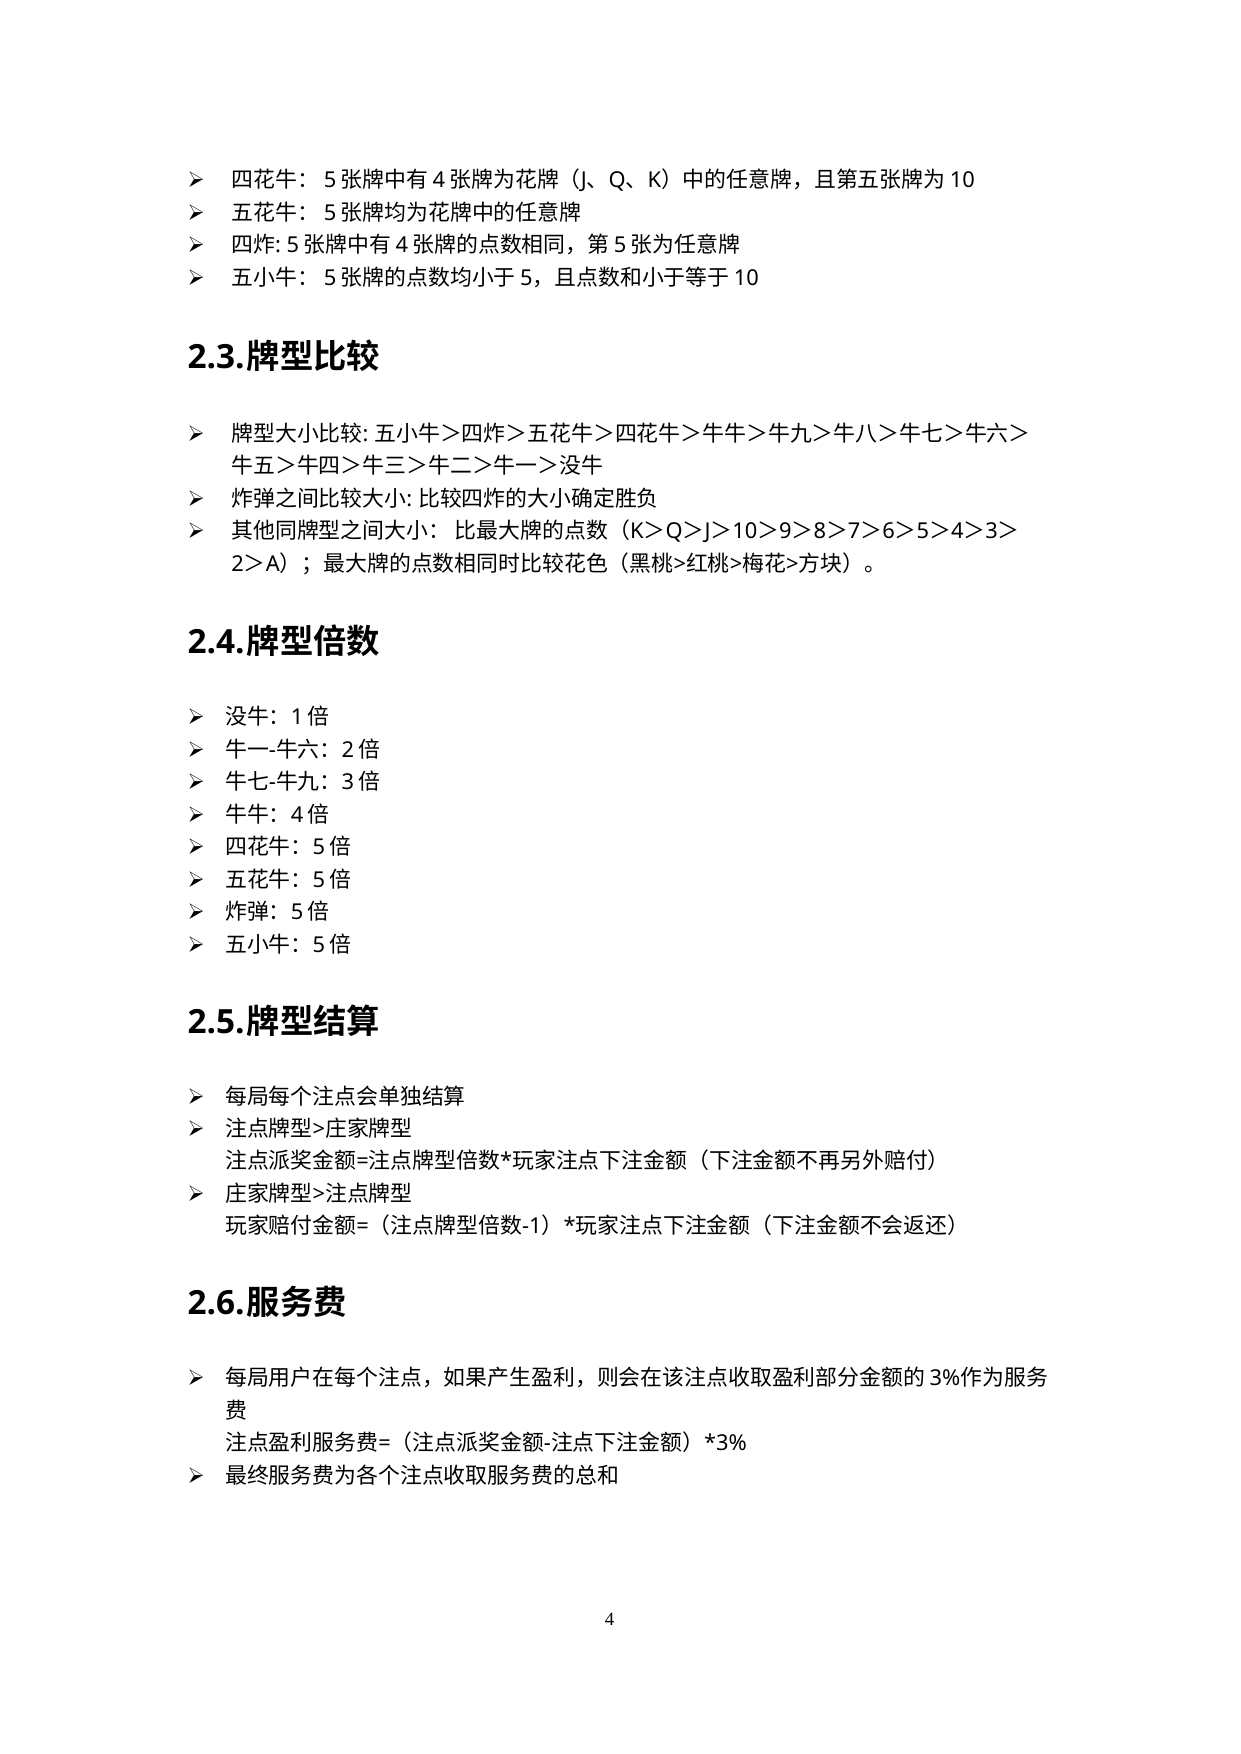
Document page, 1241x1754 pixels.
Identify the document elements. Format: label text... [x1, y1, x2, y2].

list 注点牌型>庄家牌型 [187, 1111, 1053, 1143]
list 注点盈利服务费=（注点派奖金额-注点下注金额）*3% [225, 1425, 1053, 1457]
list 牛一-牛六：2倍 [187, 732, 1053, 764]
list 四花牛： 5张牌中有4张牌为花牌（J、Q、K）中的任意牌，且第五张牌为10 [187, 162, 1031, 194]
list 牌型大小比较: 五小牛＞四炸＞五花牛＞四花牛＞牛牛＞牛九＞牛八＞牛七＞牛六＞牛五＞牛四＞牛三＞牛二＞牛一＞没牛 [187, 415, 1031, 480]
list 五花牛： 5张牌均为花牌中的任意牌 [187, 194, 1031, 227]
list 五花牛：5倍 [187, 862, 1053, 894]
list 玩家赔付金额=（注点牌型倍数-1）*玩家注点下注金额（下注金额不会返还） [225, 1208, 1053, 1241]
subtitle 牌型结算 [187, 986, 1031, 1051]
list 牛牛：4倍 [187, 797, 1053, 829]
subtitle 牌型比较 [187, 321, 1031, 386]
list 炸弹之间比较大小: 比较四炸的大小确定胜负 [187, 480, 1031, 513]
list 五小牛：5倍 [187, 927, 1053, 959]
list 四花牛：5倍 [187, 829, 1053, 862]
list 每局用户在每个注点，如果产生盈利，则会在该注点收取盈利部分金额的3%作为服务费 [187, 1360, 1053, 1425]
subtitle 服务费 [187, 1268, 1031, 1333]
list 炸弹：5倍 [187, 894, 1053, 927]
list 注点派奖金额=注点牌型倍数*玩家注点下注金额（下注金额不再另外赔付） [225, 1143, 1053, 1176]
list 每局每个注点会单独结算 [187, 1078, 1053, 1111]
list 最终服务费为各个注点收取服务费的总和 [187, 1457, 1053, 1490]
list 没牛：1倍 [187, 699, 1053, 732]
subtitle 牌型倍数 [187, 607, 1031, 672]
list 其他同牌型之间大小： 比最大牌的点数（K＞Q＞J＞10＞9＞8＞7＞6＞5＞4＞3＞2＞A）；最大牌的点数相同时比较花色（黑桃>红桃>梅花>方块）。 [187, 513, 1031, 578]
list 庄家牌型>注点牌型 [187, 1176, 1053, 1208]
list 牛七-牛九：3倍 [187, 764, 1053, 797]
list 四炸: 5张牌中有4张牌的点数相同，第5张为任意牌 [187, 227, 1031, 259]
list 五小牛： 5张牌的点数均小于5，且点数和小于等于10 [187, 259, 1031, 292]
